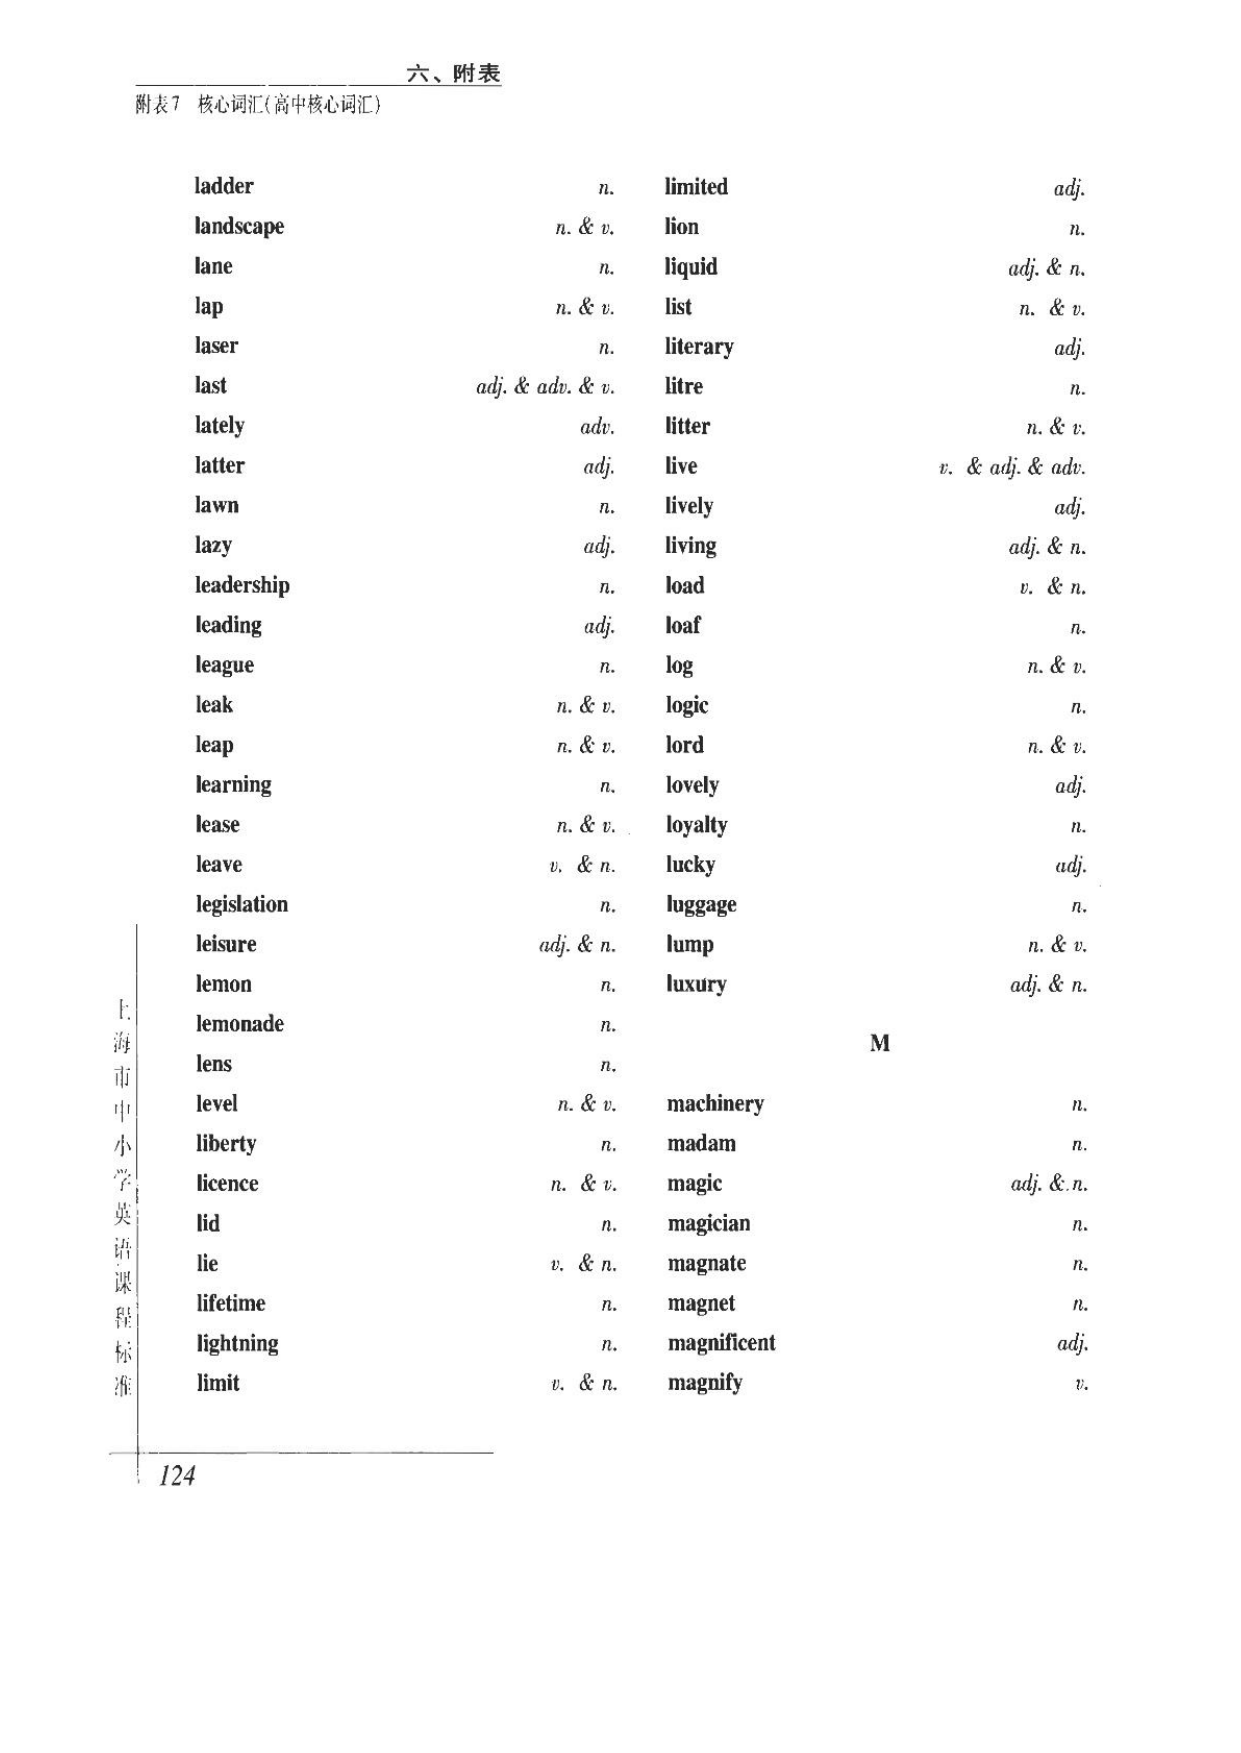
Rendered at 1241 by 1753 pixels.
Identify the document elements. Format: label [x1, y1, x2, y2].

picture [105, 61, 1103, 1488]
